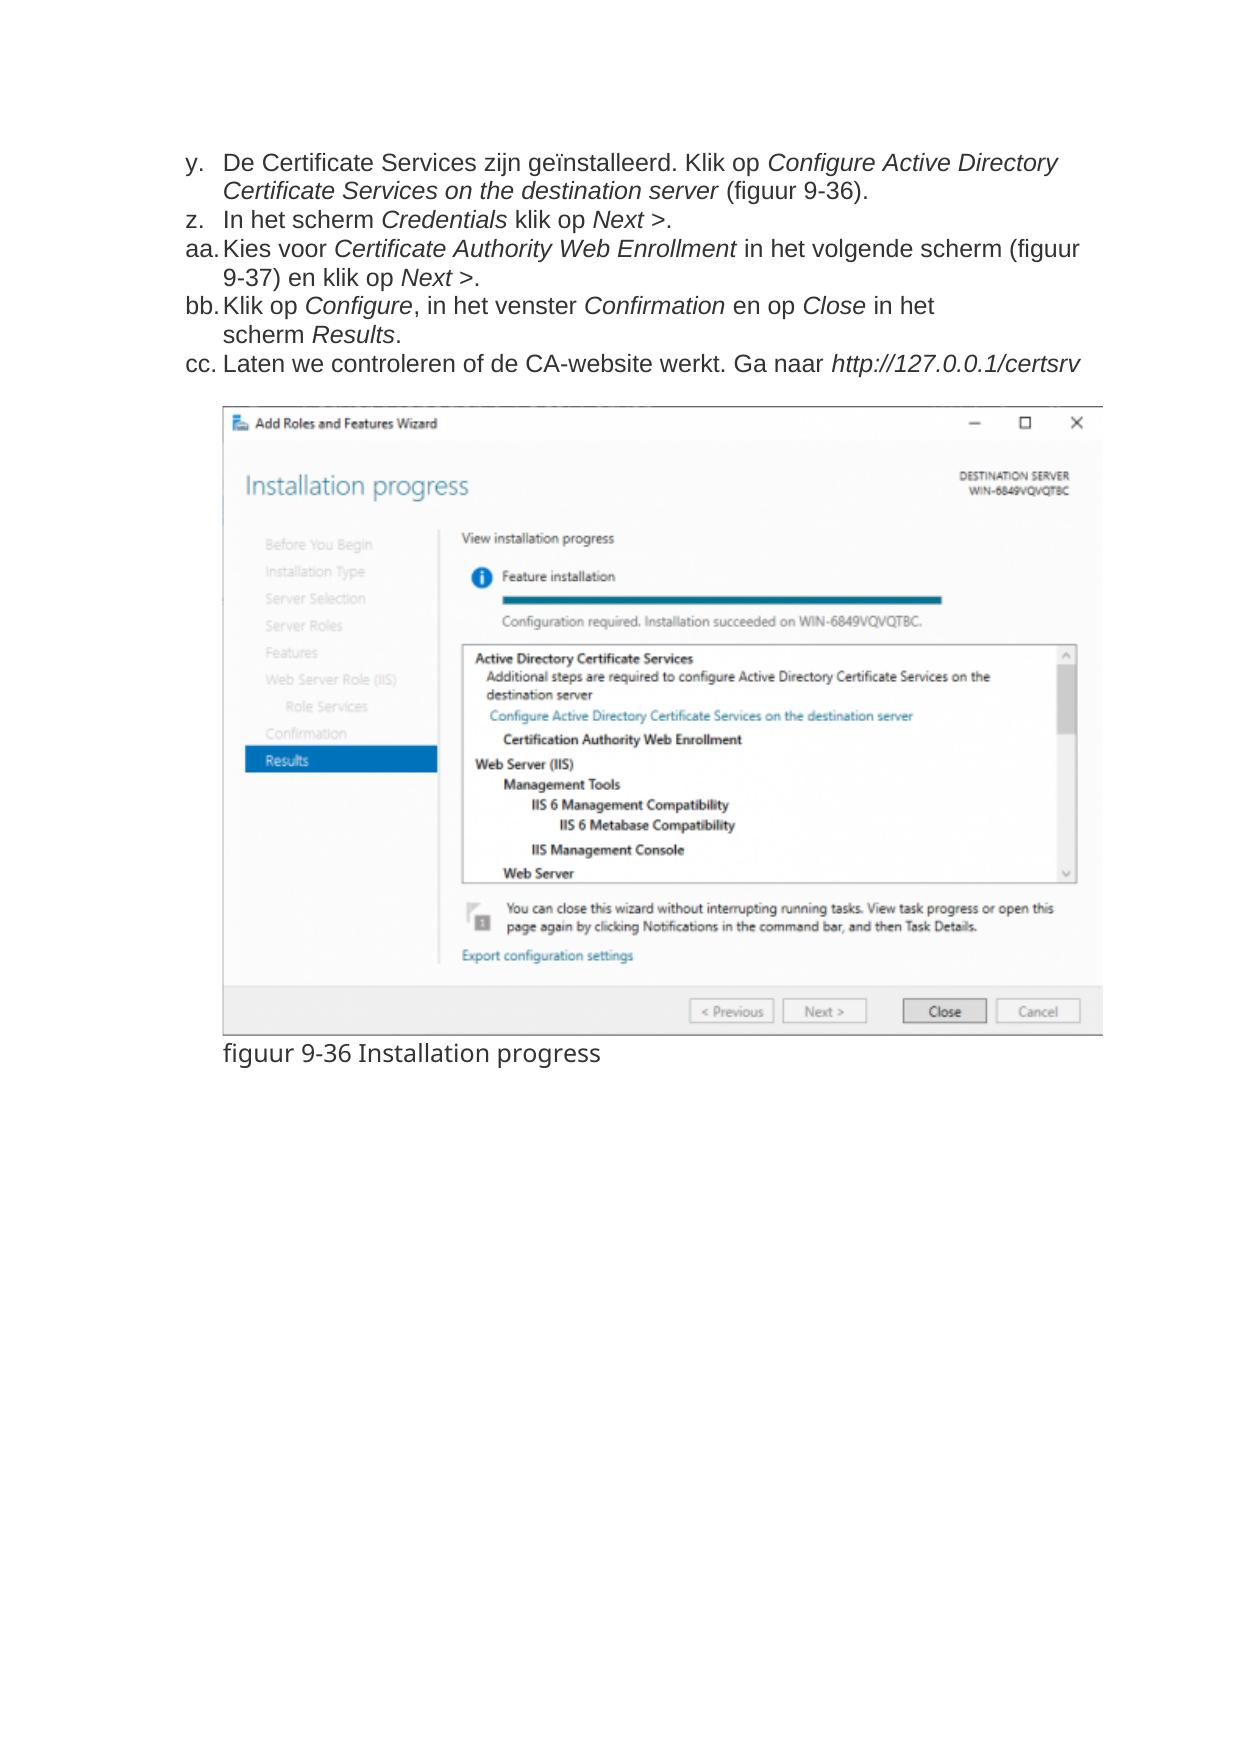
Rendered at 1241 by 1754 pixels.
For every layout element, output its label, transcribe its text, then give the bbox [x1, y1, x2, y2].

picture [222, 406, 1103, 1036]
list De Certificate Services zijn geïnstalleerd. Klik op Configure Active Directory Certificate Services on the destination server (figuur 9-36). [185, 148, 1093, 205]
list In het scherm Credentials klik op Next >. [185, 205, 1093, 234]
list Laten we controleren of de CA-website werkt. Ga naar http://127.0.0.1/certsrv [185, 349, 1093, 378]
text figuur 9-36 Installation progress [223, 1036, 1093, 1069]
list Klik op Configure, in het venster Confirmation en op Close in het scherm Results. [185, 291, 1093, 349]
list Kies voor Certificate Authority Web Enrollment in het volgende scherm (figuur 9-37) en klik op Next >. [185, 234, 1093, 291]
